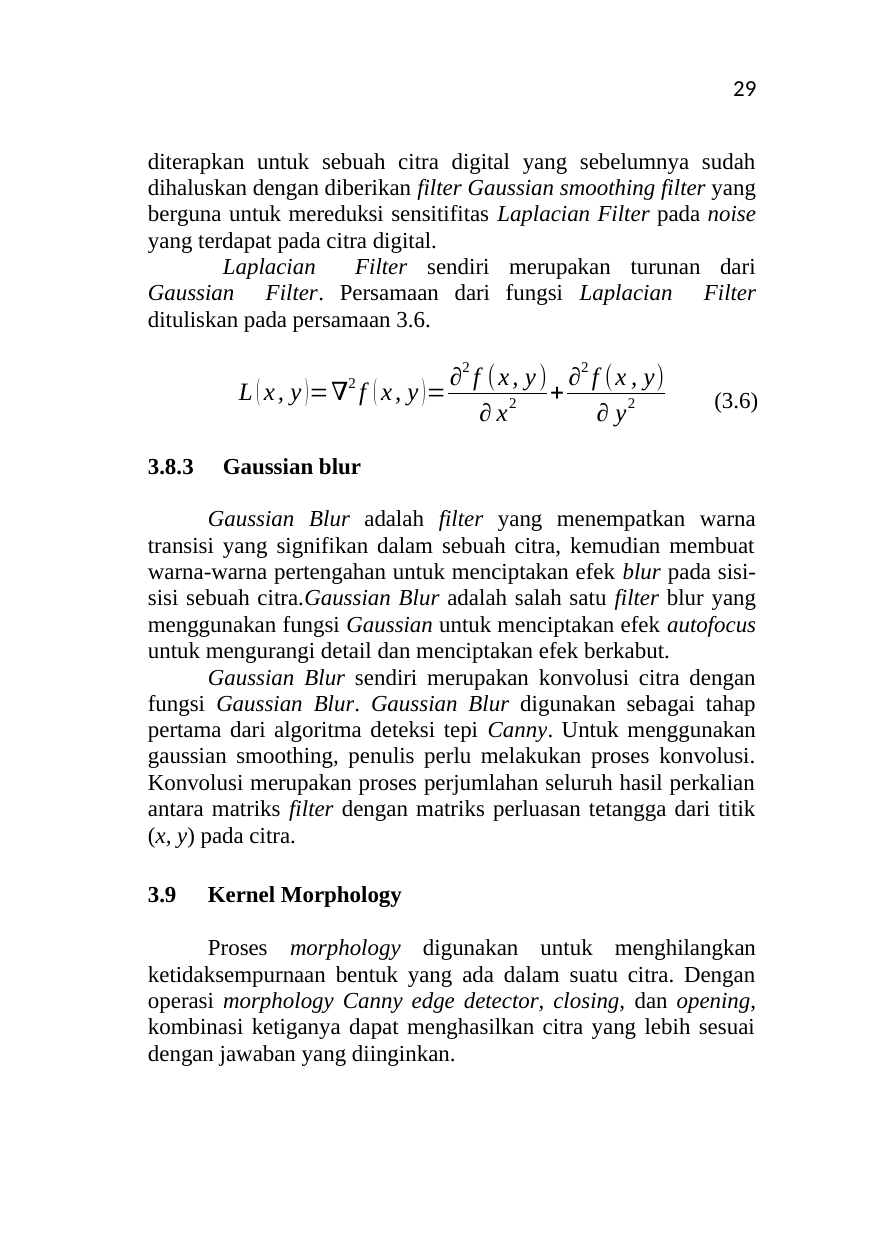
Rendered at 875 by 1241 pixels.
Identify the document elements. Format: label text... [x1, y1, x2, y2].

text Gaussian Blur adalah filter yang menempatkan warna transisi yang signifikan dalam sebuah citra, kemudian membuat warna-warna pertengahan untuk menciptakan efek blur pada sisi-sisi sebuah citra.Gaussian Blur adalah salah satu filter blur yang menggunakan fungsi Gaussian untuk menciptakan efek autofocus untuk mengurangi detail dan menciptakan efek berkabut. [148, 505, 756, 663]
text Gaussian Blur sendiri merupakan konvolusi citra dengan fungsi Gaussian Blur. Gaussian Blur digunakan sebagai tahap pertama dari algoritma deteksi tepi Canny. Untuk menggunakan gaussian smoothing, penulis perlu melakukan proses konvolusi. Konvolusi merupakan proses perjumlahan seluruh hasil perkalian antara matriks filter dengan matriks perluasan tetangga dari titik (x, y) pada citra. [296, 795, 756, 848]
subtitle Gaussian blur [148, 453, 756, 479]
subtitle Kernel Morphology [148, 882, 756, 908]
text Laplacian Filter sendiri merupakan turunan dari Gaussian Filter. Persamaan dari fungsi Laplacian Filter dituliskan pada persamaan 3.6. [148, 253, 756, 332]
text Proses morphology digunakan untuk menghilangkan ketidaksempurnaan bentuk yang ada dalam suatu citra. Dengan operasi morphology Canny edge detector, closing, dan opening, kombinasi ketiganya dapat menghasilkan citra yang lebih sesuai dengan jawaban yang diinginkan. [148, 934, 756, 1066]
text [148, 148, 756, 253]
